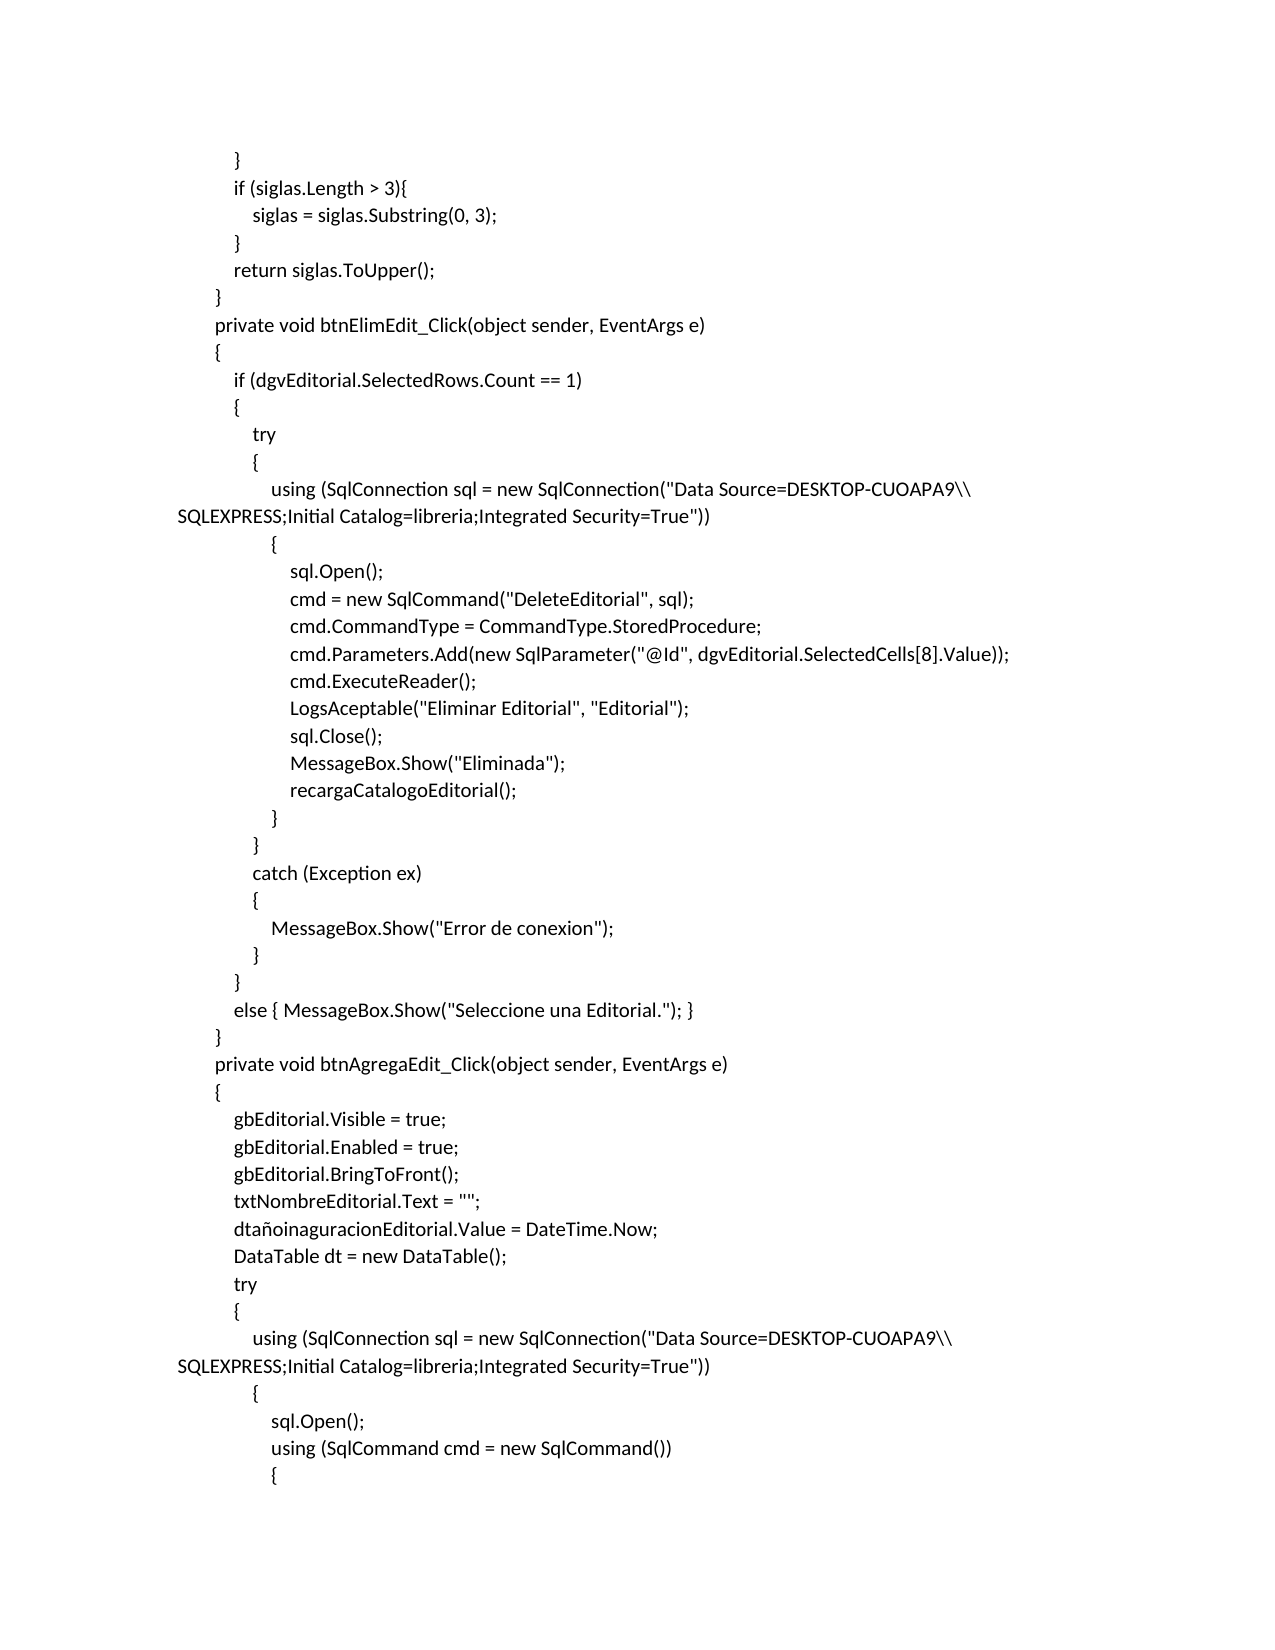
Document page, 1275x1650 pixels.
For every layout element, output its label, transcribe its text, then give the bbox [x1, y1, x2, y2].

text } [177, 284, 1098, 310]
text sql.Open(); [177, 1408, 1098, 1433]
text cmd.CommandType = CommandType.StoredProcedure; [177, 613, 1098, 639]
text using (SqlConnection sql = new SqlConnection("Data Source=DESKTOP-CUOAPA9\\SQLEXPRESS;Initial Catalog=libreria;Integrated Security=True")) [177, 476, 1098, 529]
text private void btnElimEdit_Click(object sender, EventArgs e) [177, 312, 1098, 337]
text gbEditorial.Visible = true; [177, 1106, 1098, 1132]
text { [177, 1463, 1098, 1488]
text dtañoinaguracionEditorial.Value = DateTime.Now; [177, 1216, 1098, 1241]
text private void btnAgregaEdit_Click(object sender, EventArgs e) [177, 1052, 1098, 1077]
text DataTable dt = new DataTable(); [177, 1243, 1098, 1269]
text } [177, 148, 1098, 173]
text try [177, 422, 1098, 447]
text cmd.ExecuteReader(); [177, 668, 1098, 693]
text { [177, 1298, 1098, 1324]
text cmd = new SqlCommand("DeleteEditorial", sql); [177, 586, 1098, 611]
text } [177, 969, 1098, 995]
text else { MessageBox.Show("Seleccione una Editorial."); } [177, 997, 1098, 1022]
text gbEditorial.BringToFront(); [177, 1161, 1098, 1187]
text { [177, 887, 1098, 913]
text } [177, 942, 1098, 967]
text try [177, 1271, 1098, 1296]
text txtNombreEditorial.Text = ""; [177, 1189, 1098, 1214]
text siglas = siglas.Substring(0, 3); [177, 202, 1098, 228]
text } [177, 805, 1098, 831]
text { [177, 1380, 1098, 1406]
text } [177, 230, 1098, 255]
text sql.Open(); [177, 558, 1098, 584]
text { [177, 394, 1098, 419]
text MessageBox.Show("Error de conexion"); [177, 915, 1098, 940]
text { [177, 531, 1098, 557]
text sql.Close(); [177, 723, 1098, 748]
text cmd.Parameters.Add(new SqlParameter("@Id", dgvEditorial.SelectedCells[8].Value)); [177, 641, 1098, 666]
text recargaCatalogoEditorial(); [177, 778, 1098, 803]
text using (SqlCommand cmd = new SqlCommand()) [177, 1435, 1098, 1461]
text } [177, 1024, 1098, 1050]
text gbEditorial.Enabled = true; [177, 1134, 1098, 1159]
text LogsAceptable("Eliminar Editorial", "Editorial"); [177, 696, 1098, 721]
text catch (Exception ex) [177, 860, 1098, 885]
text if (dgvEditorial.SelectedRows.Count == 1) [177, 367, 1098, 392]
text if (siglas.Length > 3){ [177, 175, 1098, 200]
text MessageBox.Show("Eliminada"); [177, 750, 1098, 776]
text using (SqlConnection sql = new SqlConnection("Data Source=DESKTOP-CUOAPA9\\SQLEXPRESS;Initial Catalog=libreria;Integrated Security=True")) [177, 1326, 1098, 1378]
text { [177, 449, 1098, 474]
text { [177, 1079, 1098, 1104]
text { [177, 339, 1098, 365]
text } [177, 832, 1098, 858]
text return siglas.ToUpper(); [177, 257, 1098, 283]
